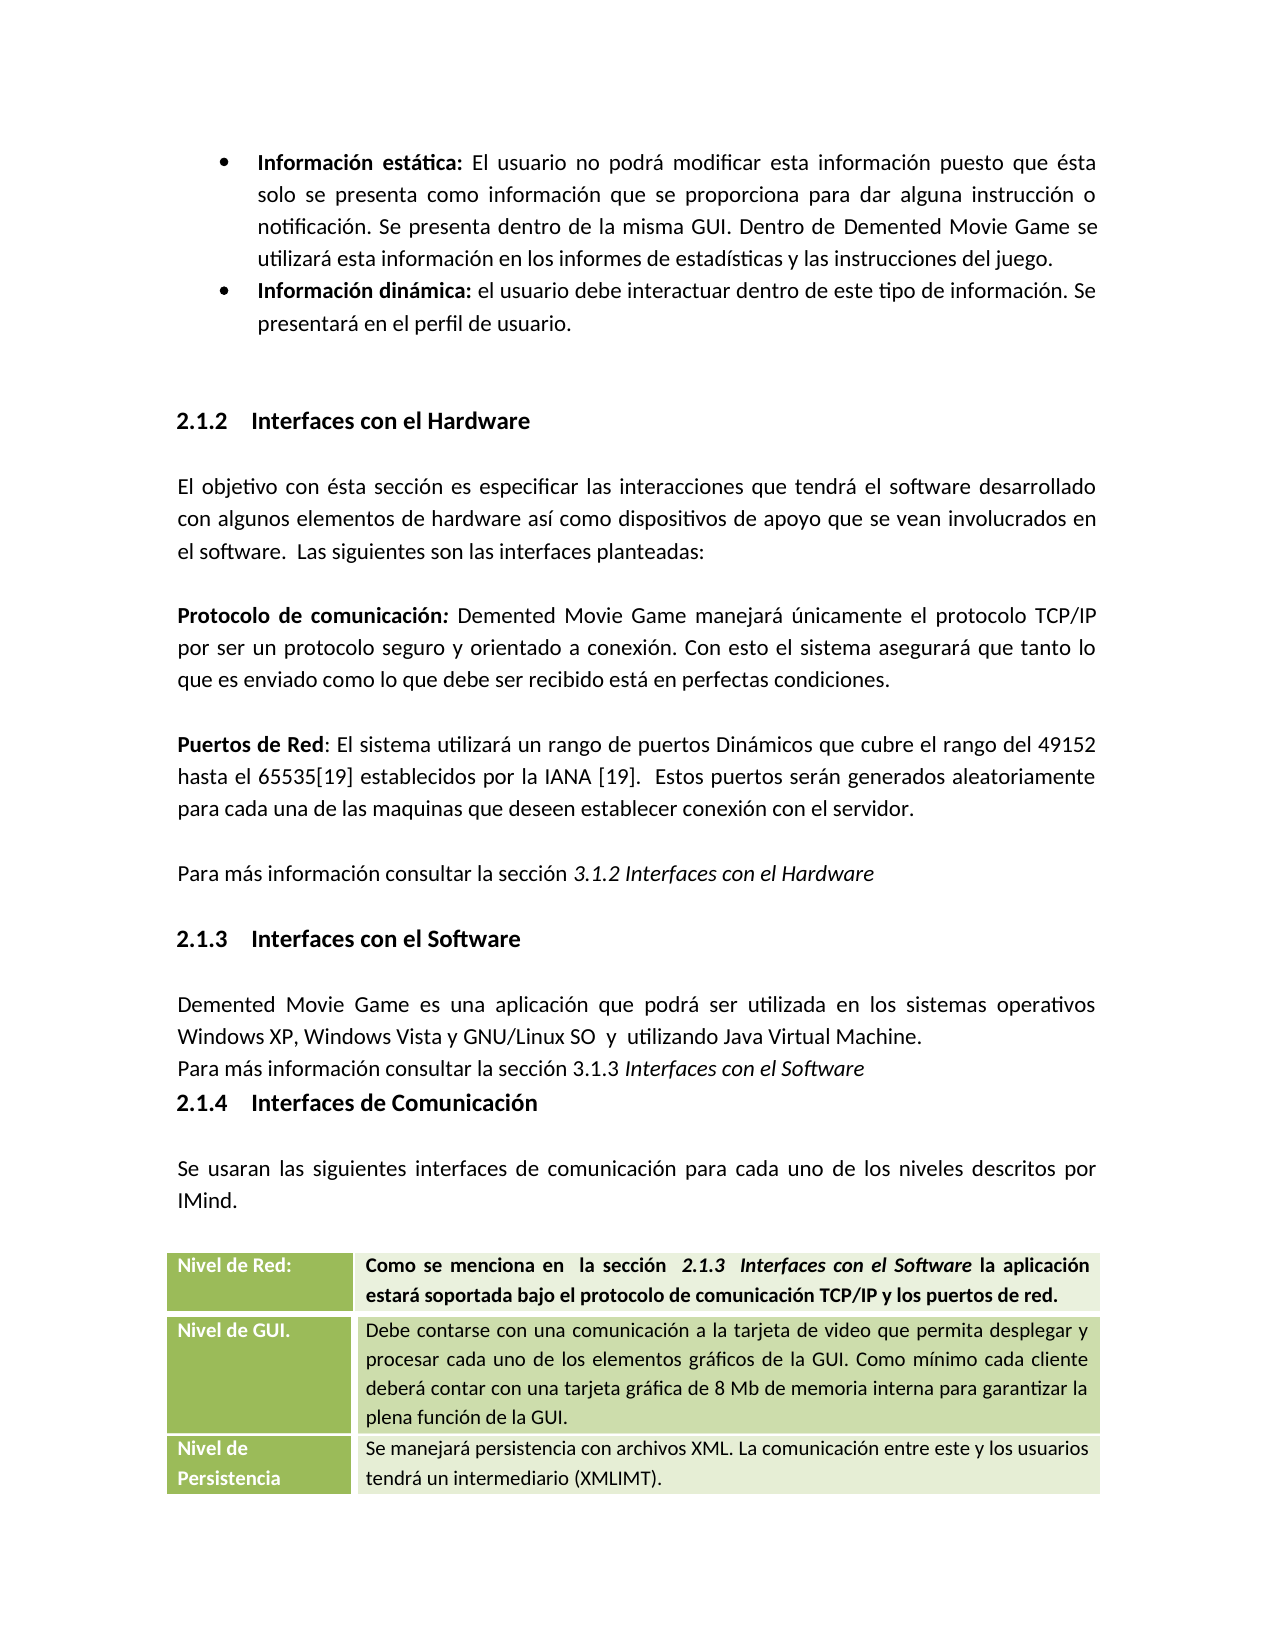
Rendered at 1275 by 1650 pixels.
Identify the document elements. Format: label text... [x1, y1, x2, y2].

text Se usaran las siguientes interfaces de comunicación para cada uno de los niveles descritos por IMind. [177, 1154, 1098, 1214]
text Demented Movie Game es una aplicación que podrá ser utilizada en los sistemas operativos Windows XP, Windows Vista y GNU/Linux SO y utilizando Java Virtual Machine. [177, 990, 1098, 1050]
list Información dinámica: el usuario debe interactuar dentro de este tipo de información. Se presentará en el perfil de usuario. [220, 276, 1098, 337]
text Puertos de Red: El sistema utilizará un rango de puertos Dinámicos que cubre el rango del 49152 hasta el 65535[19] establecidos por la IANA [19]. Estos puertos serán generados aleatoriamente para cada una de las maquinas que deseen establecer conexión con el servidor. [177, 730, 1098, 822]
text Para más información consultar la sección 3.1.2 Interfaces con el Hardware [177, 859, 1098, 887]
table_cell Se manejará persistencia con archivos XML. La comunicación entre este y los usuarios tendrá un intermediario (XMLIMT). [358, 1436, 1100, 1494]
table_cell Nivel de Persistencia [167, 1436, 351, 1494]
table_header Nivel de Red: [167, 1253, 353, 1311]
subtitle Interfaces de Comunicación [176, 1087, 1098, 1117]
text Para más información consultar la sección 3.1.3 Interfaces con el Software [177, 1054, 1098, 1083]
list Información estática: El usuario no podrá modificar esta información puesto que ésta solo se presenta como información que se proporciona para dar alguna instrucción o notificación. Se presenta dentro de la misma GUI. Dentro de Demented Movie Game se utilizará esta información en los informes de estadísticas y las instrucciones del juego. [220, 148, 1098, 272]
table_cell Debe contarse con una comunicación a la tarjeta de video que permita desplegar y procesar cada uno de los elementos gráficos de la GUI. Como mínimo cada cliente deberá contar con una tarjeta gráfica de 8 Mb de memoria interna para garantizar la plena función de la GUI. [358, 1317, 1100, 1433]
subtitle Interfaces con el Software [176, 923, 1098, 953]
text Protocolo de comunicación: Demented Movie Game manejará únicamente el protocolo TCP/IP por ser un protocolo seguro y orientado a conexión. Con esto el sistema asegurará que tanto lo que es enviado como lo que debe ser recibido está en perfectas condiciones. [177, 601, 1098, 693]
table_cell Nivel de GUI. [167, 1317, 351, 1433]
text El objetivo con ésta sección es especificar las interacciones que tendrá el software desarrollado con algunos elementos de hardware así como dispositivos de apoyo que se vean involucrados en el software. Las siguientes son las interfaces planteadas: [177, 472, 1098, 565]
subtitle Interfaces con el Hardware [176, 405, 1098, 436]
